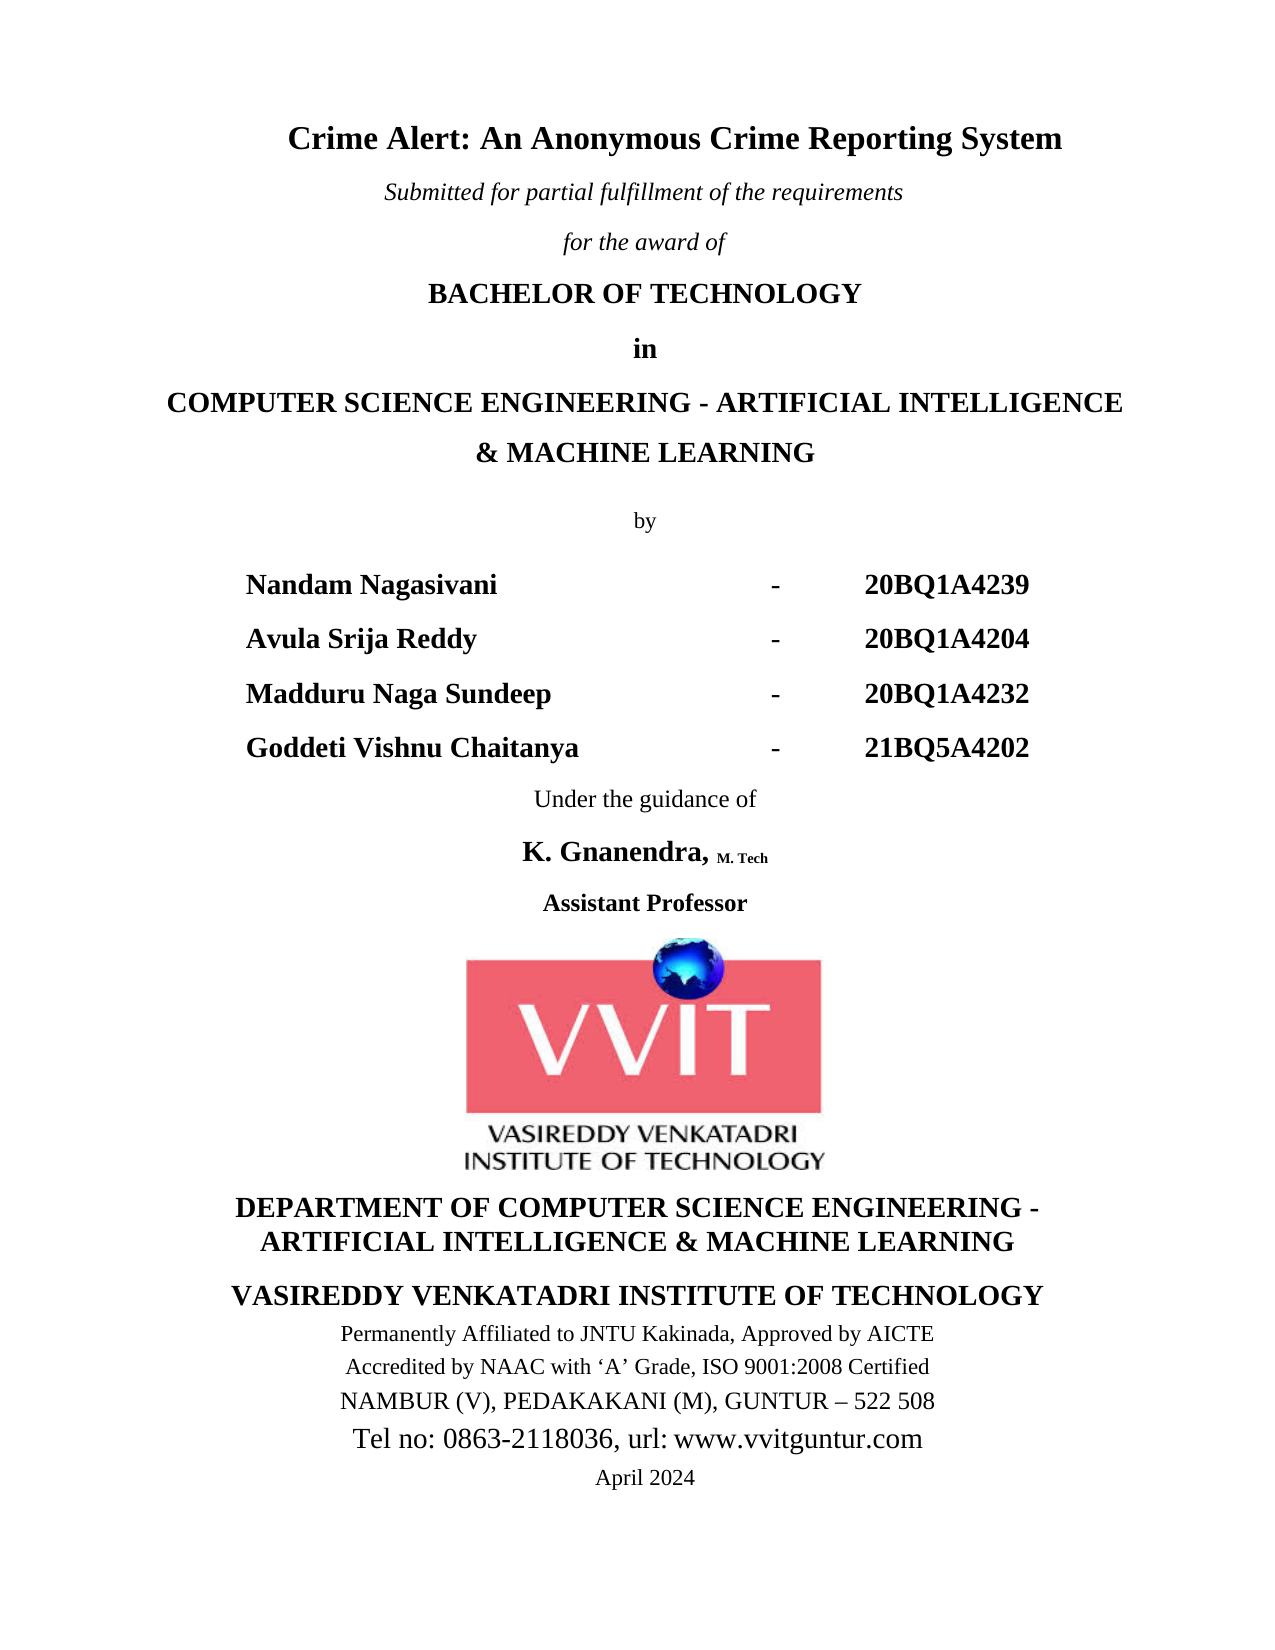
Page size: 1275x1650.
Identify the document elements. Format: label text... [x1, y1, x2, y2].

text Permanently Affiliated to JNTU Kakinada, Approved by AICTE [148, 1320, 1127, 1346]
text NAMBUR (V), PEDAKAKANI (M), GUNTUR – 522 508 [148, 1386, 1127, 1414]
text Tel no: 0863-2118036, url: www.vvitguntur.com [148, 1422, 1127, 1455]
text Crime Alert: An Anonymous Crime Reporting System [223, 118, 1127, 156]
text for the award of [163, 227, 1127, 256]
text Submitted for partial fulfillment of the requirements [163, 177, 1127, 206]
text DEPARTMENT OF COMPUTER SCIENCE ENGINEERING - ARTIFICIAL INTELLIGENCE & MACHINE LEARNING [148, 1190, 1127, 1257]
text BACHELOR OF TECHNOLOGY [163, 276, 1127, 310]
text in [163, 331, 1127, 364]
text K. Gnanendra, M. Tech [163, 834, 1127, 868]
text Madduru Naga Sundeep - 20BQ1A4232 [148, 676, 1127, 709]
text VASIREDDY VENKATADRI INSTITUTE OF TECHNOLOGY [148, 1278, 1127, 1312]
text Nandam Nagasivani - 20BQ1A4239 [148, 567, 1127, 601]
text Avula Srija Reddy - 20BQ1A4204 [148, 621, 1127, 655]
text Goddeti Vishnu Chaitanya - 21BQ5A4202 [148, 730, 1127, 764]
text Under the guidance of [163, 784, 1127, 813]
text by [163, 507, 1127, 533]
text Assistant Professor [163, 888, 1127, 917]
text April 2024 [163, 1463, 1127, 1490]
text COMPUTER SCIENCE ENGINEERING - ARTIFICIAL INTELLIGENCE & MACHINE LEARNING [163, 385, 1127, 469]
text Accredited by NAAC with ‘A’ Grade, ISO 9001:2008 Certified [148, 1353, 1127, 1379]
picture [465, 938, 825, 1170]
